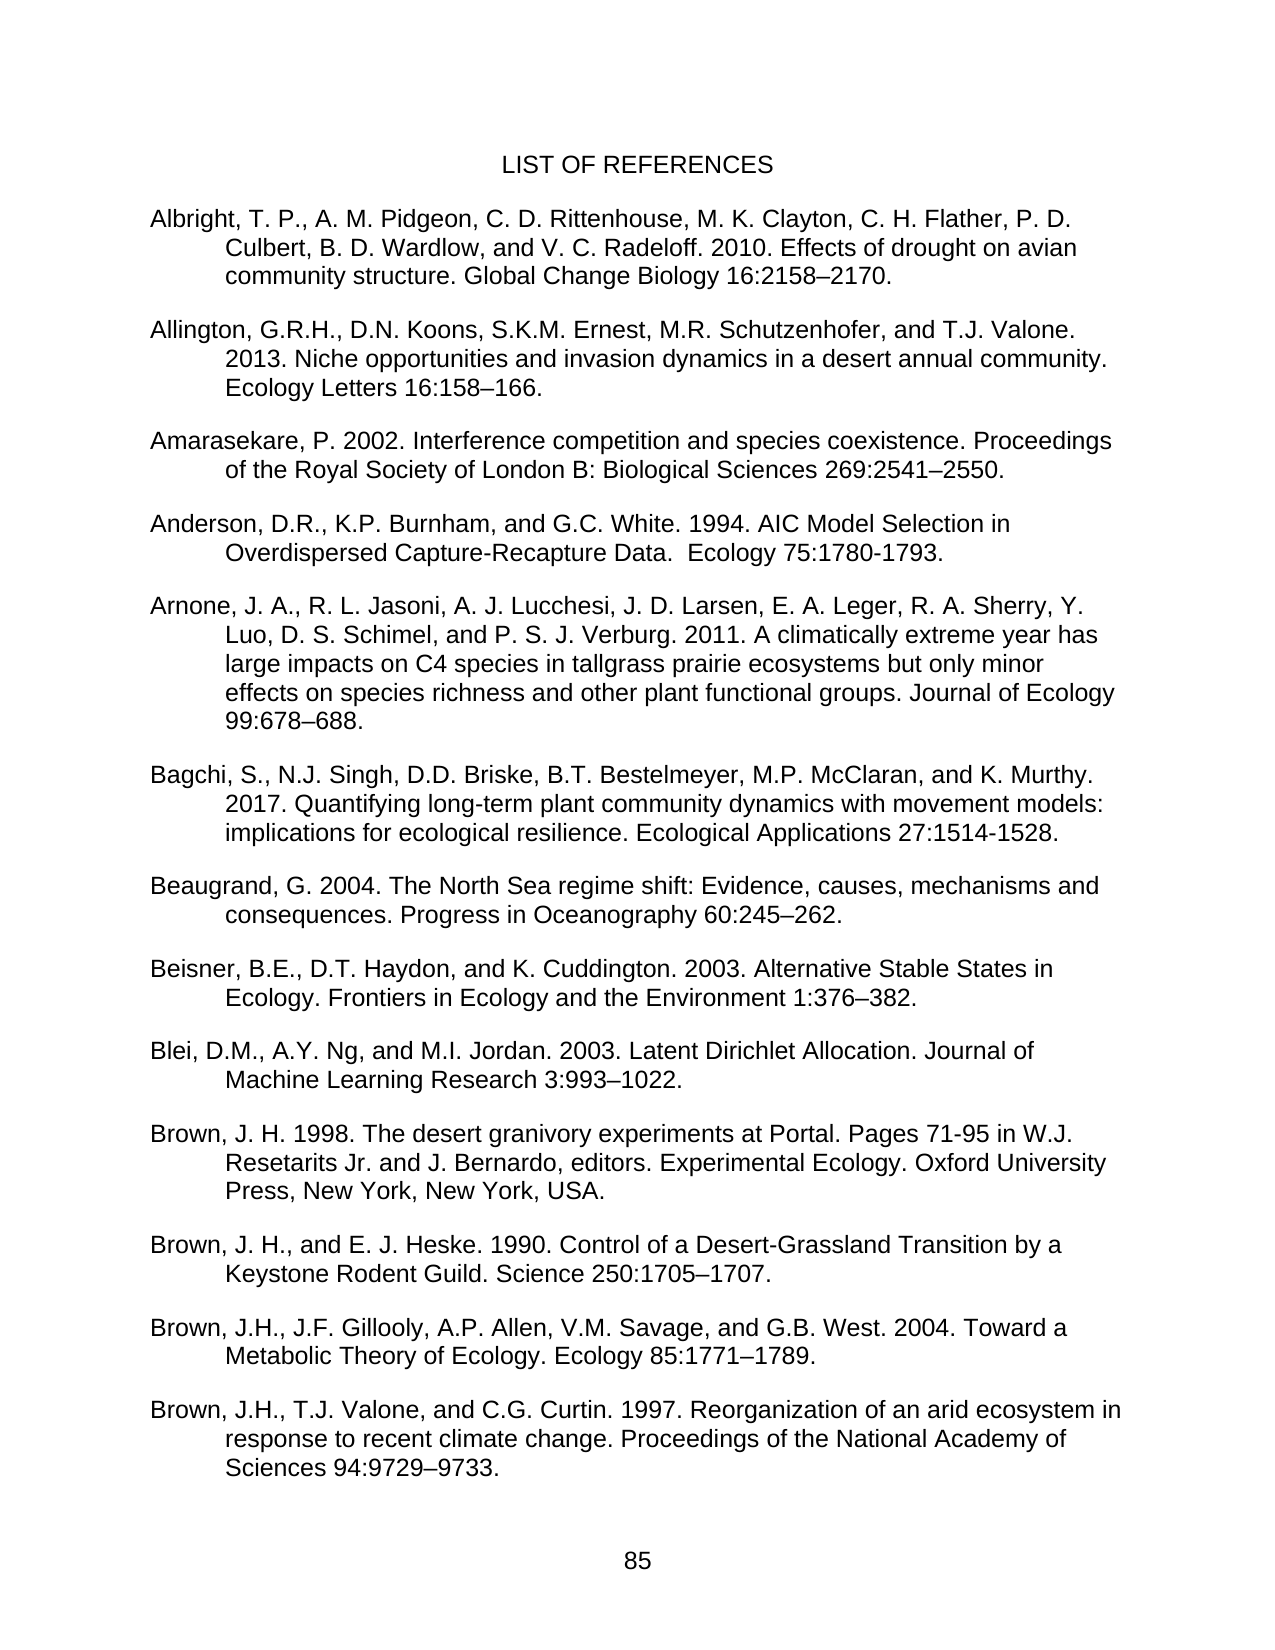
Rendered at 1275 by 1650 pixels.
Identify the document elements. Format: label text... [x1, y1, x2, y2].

text Amarasekare, P. 2002. Interference competition and species coexistence. Proceedings of the Royal Society of London B: Biological Sciences 269:2541–2550. [150, 426, 1125, 484]
text Arnone, J. A., R. L. Jasoni, A. J. Lucchesi, J. D. Larsen, E. A. Leger, R. A. Sherry, Y. Luo, D. S. Schimel, and P. S. J. Verburg. 2011. A climatically extreme year has large impacts on C4 species in tallgrass prairie ecosystems but only minor effects on species richness and other plant functional groups. Journal of Ecology 99:678–688. [150, 591, 1125, 735]
text Anderson, D.R., K.P. Burnham, and G.C. White. 1994. AIC Model Selection in Overdispersed Capture-Recapture Data. Ecology 75:1780-1793. [150, 509, 1125, 566]
text Blei, D.M., A.Y. Ng, and M.I. Jordan. 2003. Latent Dirichlet Allocation. Journal of Machine Learning Research 3:993–1022. [150, 1036, 1125, 1094]
text Brown, J.H., J.F. Gillooly, A.P. Allen, V.M. Savage, and G.B. West. 2004. Toward a Metabolic Theory of Ecology. Ecology 85:1771–1789. [150, 1312, 1125, 1370]
title LIST OF REFERENCES [150, 150, 1125, 179]
text Albright, T. P., A. M. Pidgeon, C. D. Rittenhouse, M. K. Clayton, C. H. Flather, P. D. Culbert, B. D. Wardlow, and V. C. Radeloff. 2010. Effects of drought on avian community structure. Global Change Biology 16:2158–2170. [150, 204, 1125, 290]
text Beaugrand, G. 2004. The North Sea regime shift: Evidence, causes, mechanisms and consequences. Progress in Oceanography 60:245–262. [150, 871, 1125, 929]
text Brown, J. H., and E. J. Heske. 1990. Control of a Desert-Grassland Transition by a Keystone Rodent Guild. Science 250:1705–1707. [150, 1230, 1125, 1287]
text Bagchi, S., N.J. Singh, D.D. Briske, B.T. Bestelmeyer, M.P. McClaran, and K. Murthy. 2017. Quantifying long-term plant community dynamics with movement models: implications for ecological resilience. Ecological Applications 27:1514-1528. [150, 760, 1125, 846]
text Brown, J.H., T.J. Valone, and C.G. Curtin. 1997. Reorganization of an arid ecosystem in response to recent climate change. Proceedings of the National Academy of Sciences 94:9729–9733. [150, 1395, 1125, 1481]
text Brown, J. H. 1998. The desert granivory experiments at Portal. Pages 71-95 in W.J. Resetarits Jr. and J. Bernardo, editors. Experimental Ecology. Oxford University Press, New York, New York, USA. [150, 1119, 1125, 1205]
text Allington, G.R.H., D.N. Koons, S.K.M. Ernest, M.R. Schutzenhofer, and T.J. Valone. 2013. Niche opportunities and invasion dynamics in a desert annual community. Ecology Letters 16:158–166. [150, 315, 1125, 401]
text Beisner, B.E., D.T. Haydon, and K. Cuddington. 2003. Alternative Stable States in Ecology. Frontiers in Ecology and the Environment 1:376–382. [150, 954, 1125, 1011]
